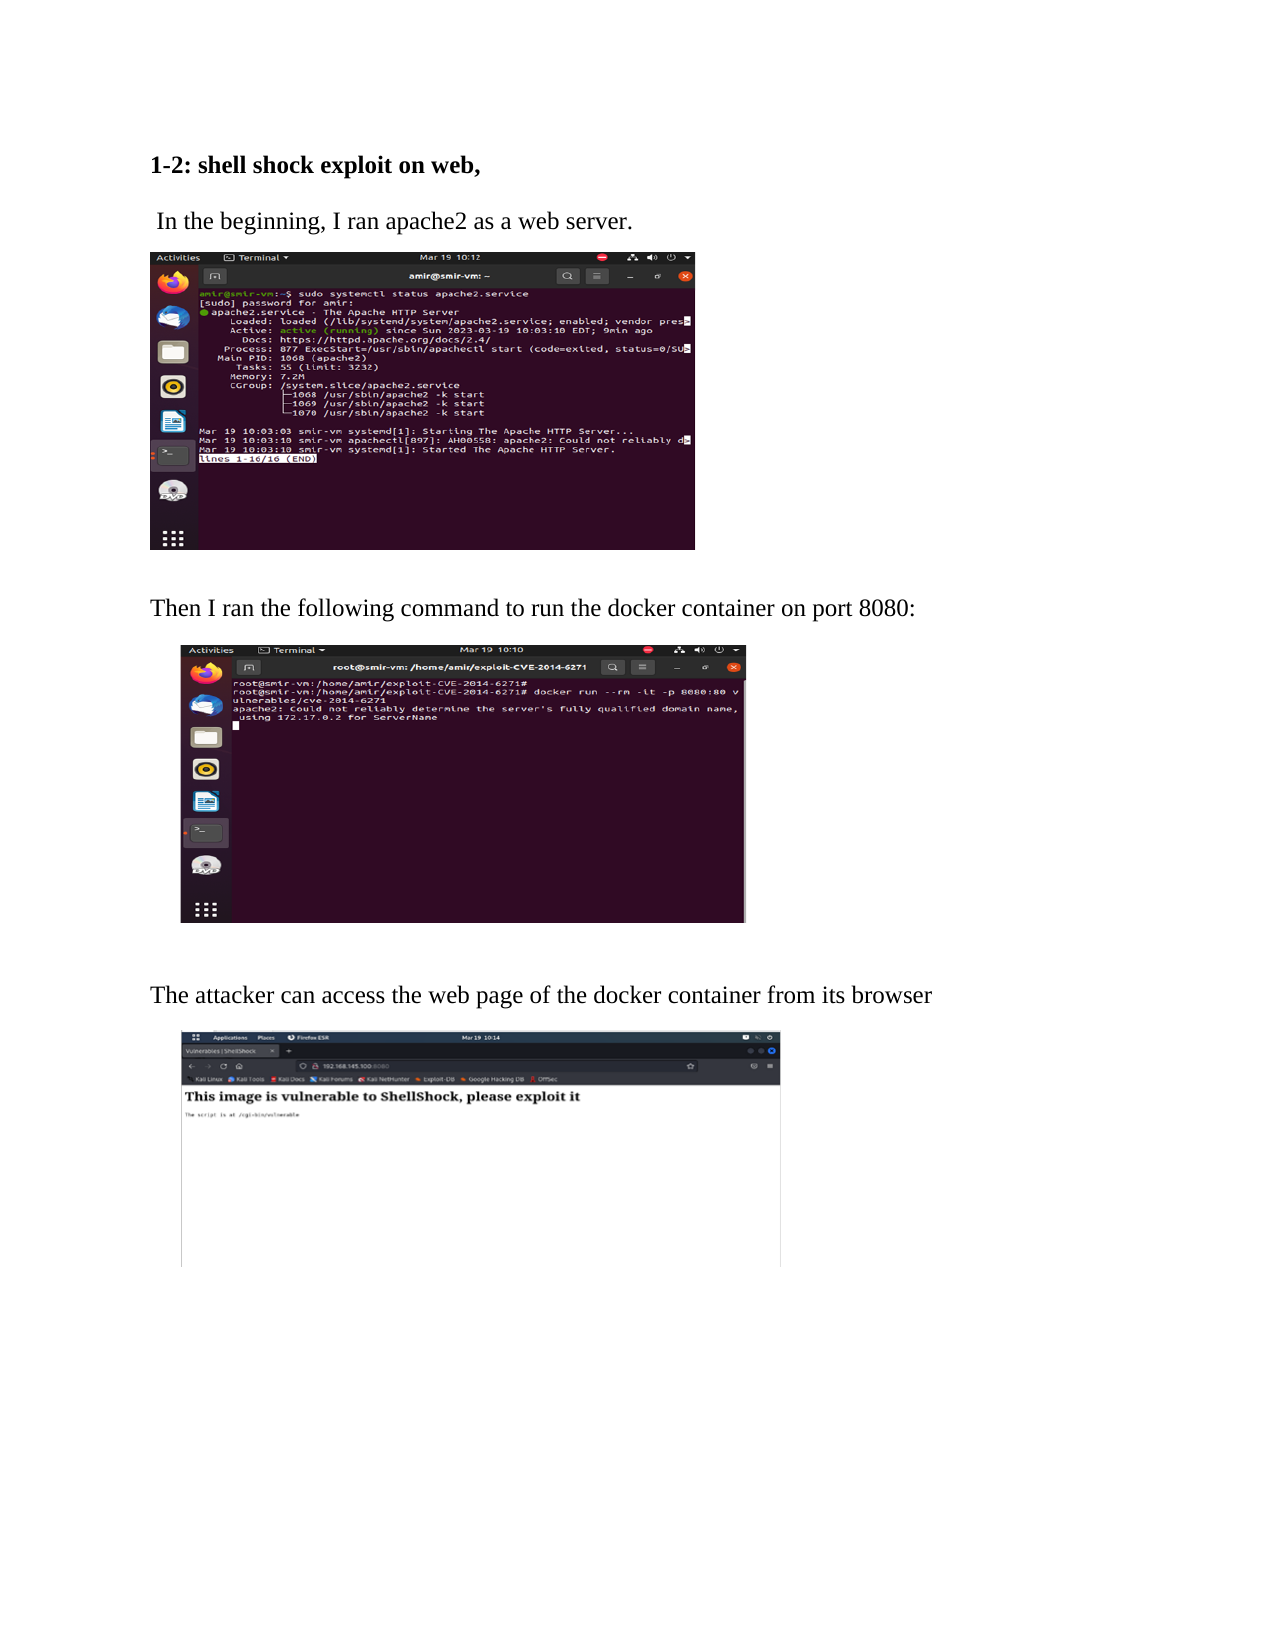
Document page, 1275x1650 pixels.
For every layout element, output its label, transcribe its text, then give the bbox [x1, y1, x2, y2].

text 1-2: shell shock exploit on web, [150, 150, 1125, 179]
picture [150, 252, 696, 550]
text In the beginning, I ran apache2 as a web server. [150, 206, 1125, 235]
text Then I ran the following command to run the docker container on port 8080: [150, 593, 1125, 622]
picture [180, 645, 747, 923]
text The attacker can access the web page of the docker container from its browser [150, 981, 1125, 1009]
picture [181, 1030, 781, 1267]
